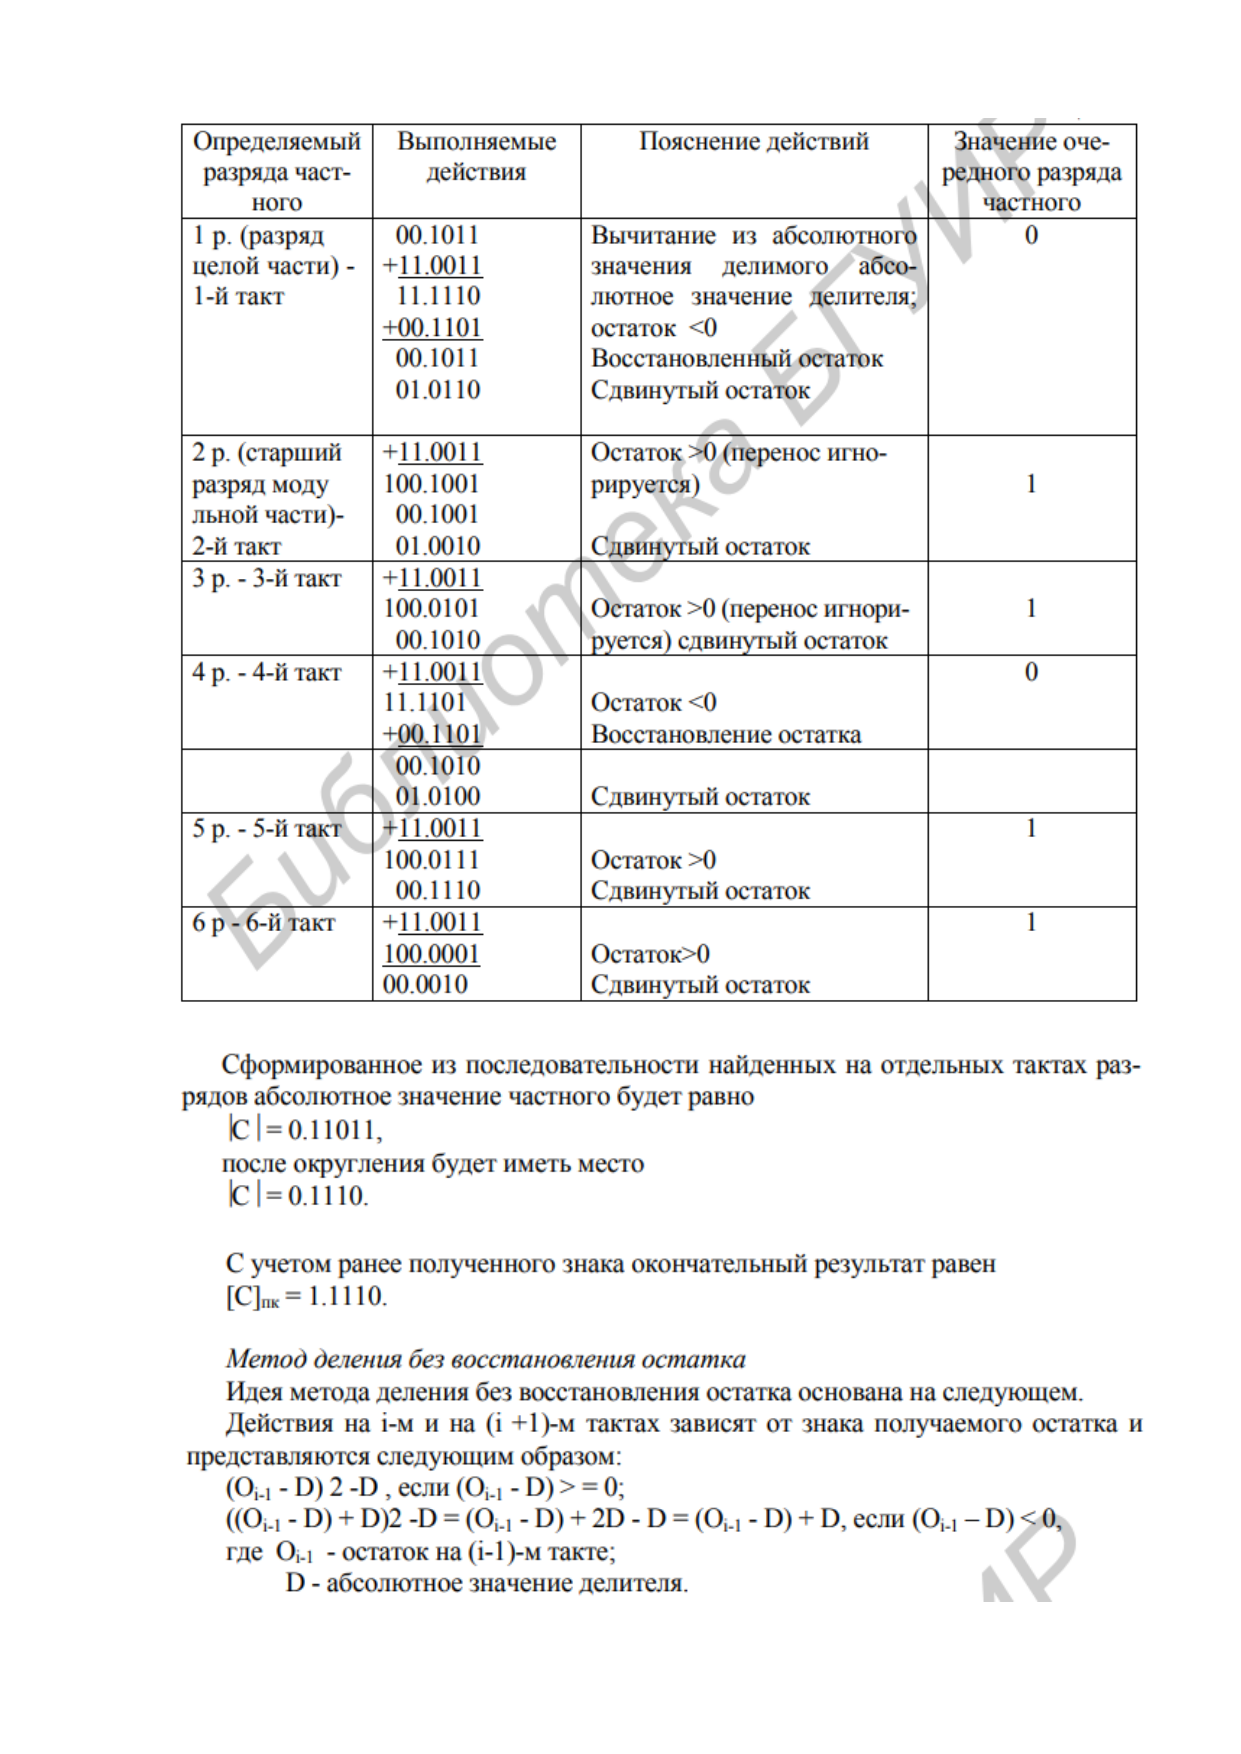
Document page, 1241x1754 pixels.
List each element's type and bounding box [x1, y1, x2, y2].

picture [177, 1030, 1152, 1217]
picture [177, 118, 1152, 1012]
picture [177, 1236, 1152, 1602]
